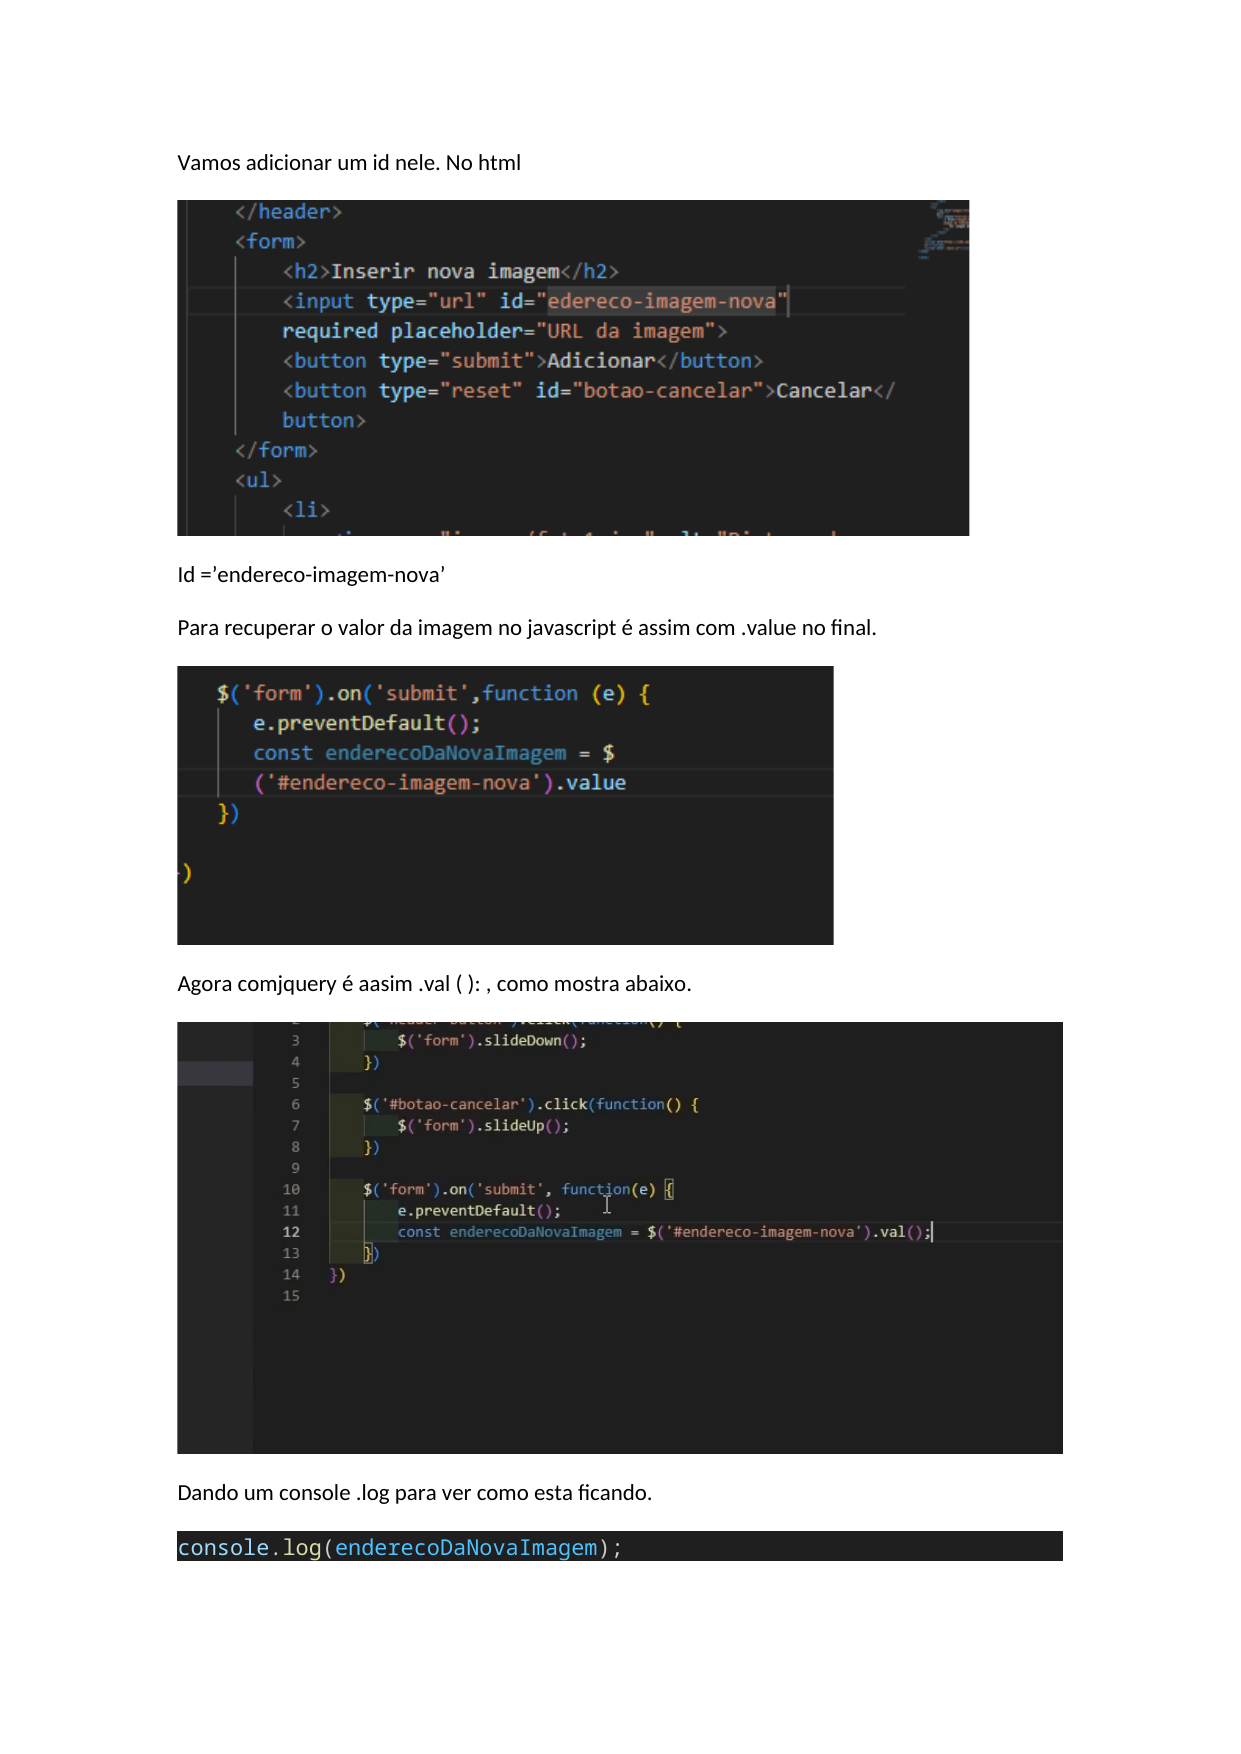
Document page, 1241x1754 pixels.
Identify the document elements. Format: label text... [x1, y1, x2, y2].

text Agora comjquery é aasim .val ( ): , como mostra abaixo. [177, 969, 1063, 997]
text Dando um console .log para ver como esta ficando. [177, 1478, 1063, 1506]
text console.log(enderecoDaNovaImagem); [177, 1531, 1063, 1561]
picture [177, 1022, 1063, 1454]
picture [177, 666, 834, 945]
text Para recuperar o valor da imagem no javascript é assim com .value no final. [177, 613, 1063, 641]
picture [177, 200, 970, 536]
text Id =’endereco-imagem-nova’ [177, 560, 1063, 588]
text Vamos adicionar um id nele. No html [177, 148, 1063, 176]
